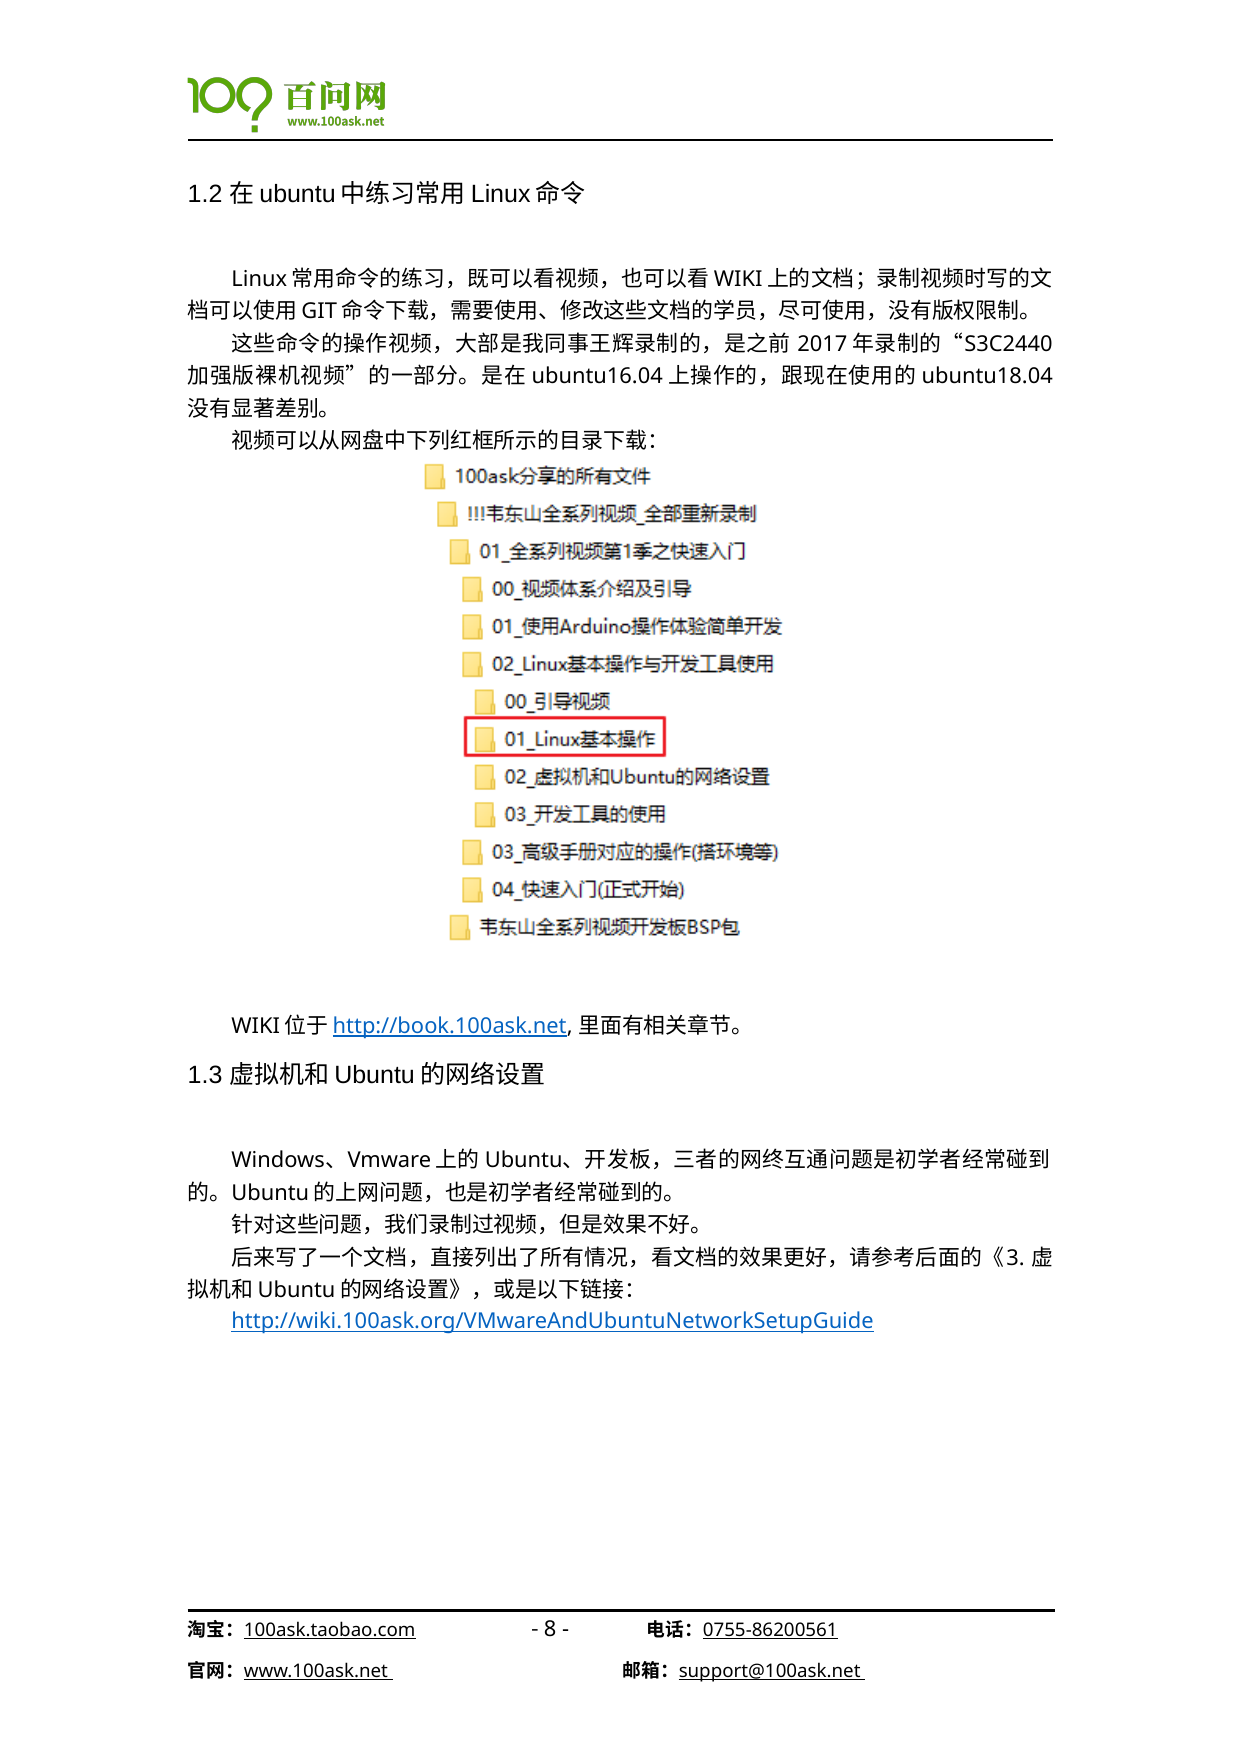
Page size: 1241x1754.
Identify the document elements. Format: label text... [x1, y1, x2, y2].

text 视频可以从网盘中下列红框所示的目录下载： [187, 423, 1053, 455]
subtitle 1.3 虚拟机和Ubuntu的网络设置 [187, 1040, 1053, 1105]
text Linux常用命令的练习，既可以看视频，也可以看WIKI上的文档；录制视频时写的文档可以使用GIT命令下载，需要使用、修改这些文档的学员，尽可使用，没有版权限制。 [187, 260, 1053, 325]
text http://wiki.100ask.org/VMwareAndUbuntuNetworkSetupGuide [187, 1304, 1053, 1337]
picture [400, 455, 884, 945]
subtitle 1.2 在ubuntu中练习常用Linux命令 [187, 159, 1053, 224]
text WIKI位于http://book.100ask.net, 里面有相关章节。 [187, 1008, 1053, 1040]
text 这些命令的操作视频，大部是我同事王辉录制的，是之前2017年录制的“S3C2440加强版裸机视频”的一部分。是在ubuntu16.04上操作的，跟现在使用的ubuntu18.04没有显著差别。 [187, 325, 1053, 423]
text 针对这些问题，我们录制过视频，但是效果不好。 [187, 1207, 1053, 1239]
text 后来写了一个文档，直接列出了所有情况，看文档的效果更好，请参考后面的《3. 虚拟机和Ubuntu的网络设置》，或是以下链接： [187, 1239, 1053, 1304]
text Windows、Vmware上的Ubuntu、开发板，三者的网终互通问题是初学者经常碰到的。Ubuntu的上网问题，也是初学者经常碰到的。 [187, 1142, 1053, 1207]
picture [187, 77, 386, 138]
